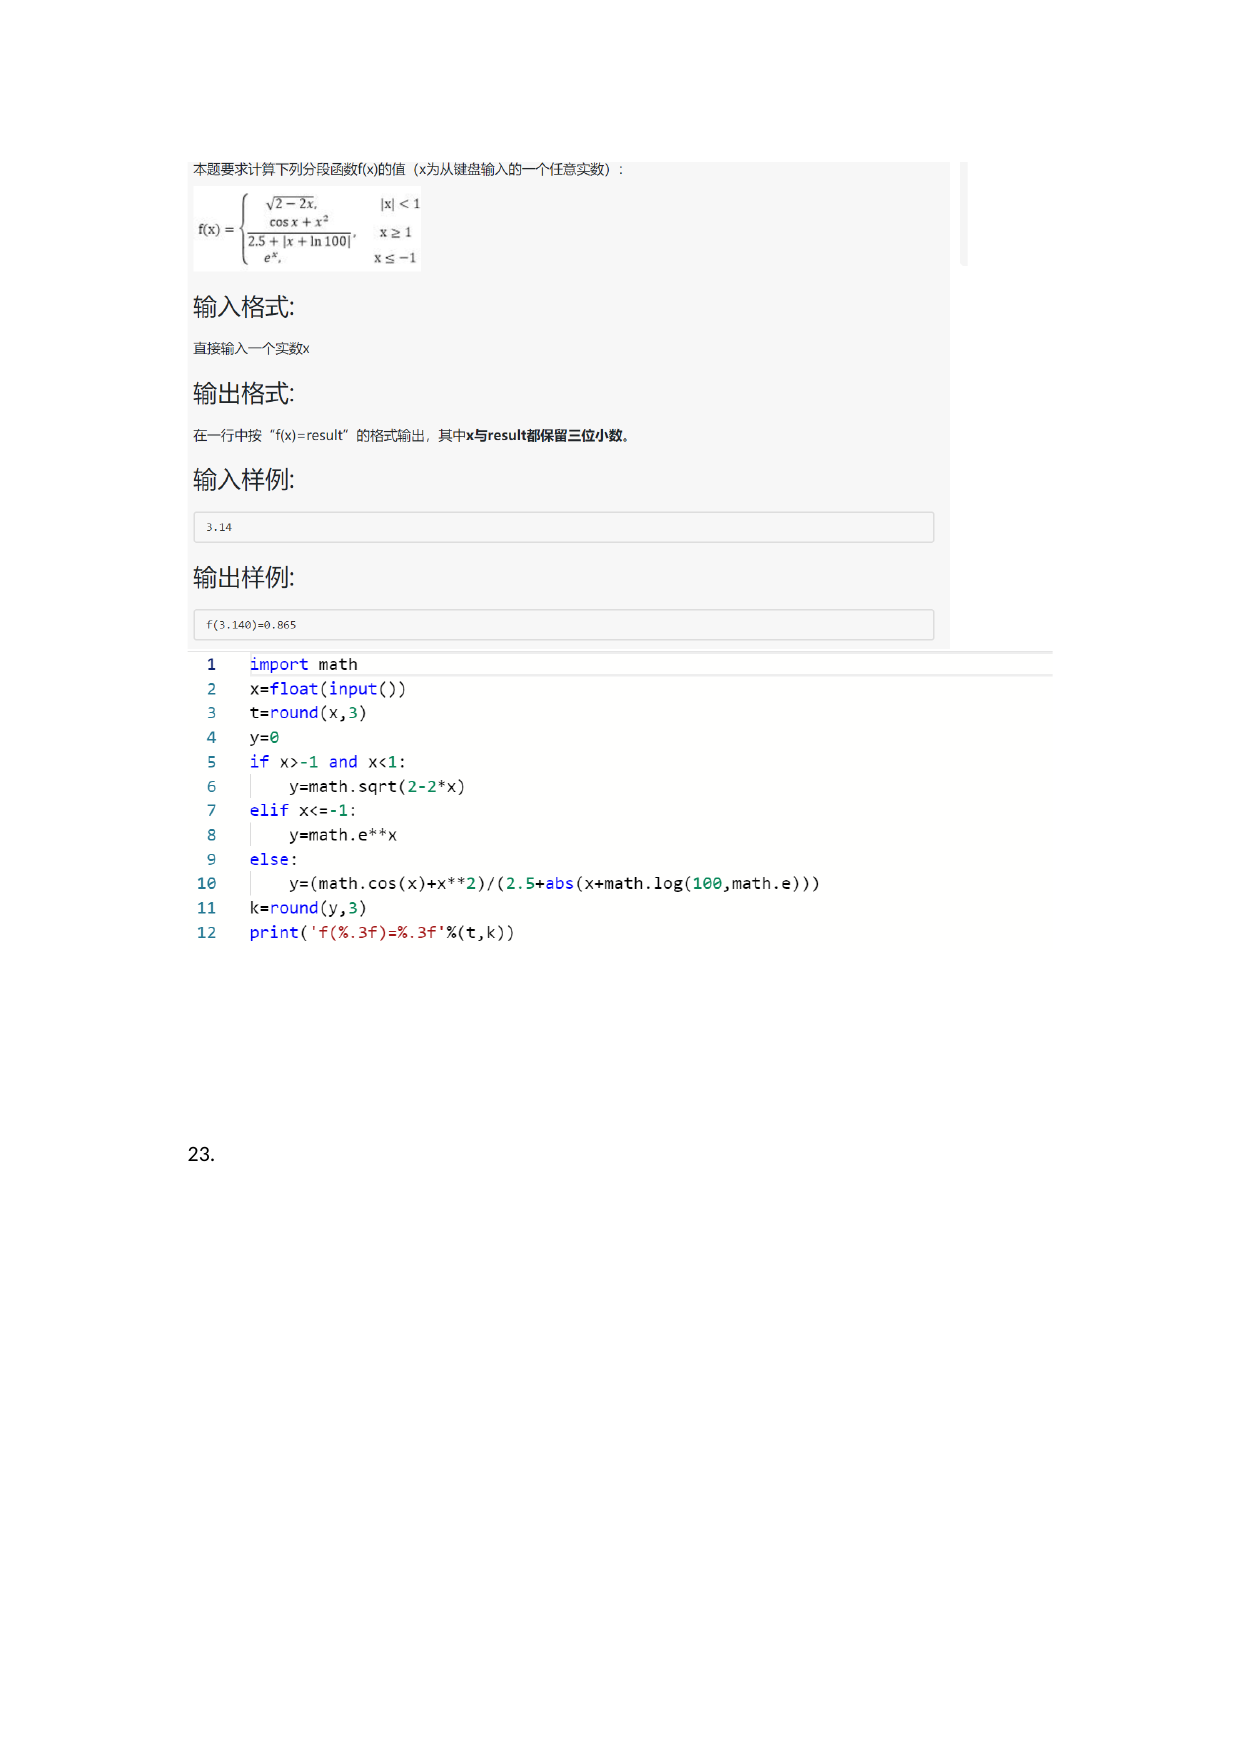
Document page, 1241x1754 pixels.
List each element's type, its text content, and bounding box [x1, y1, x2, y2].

text 23. [187, 1137, 1053, 1169]
picture [187, 162, 1053, 950]
